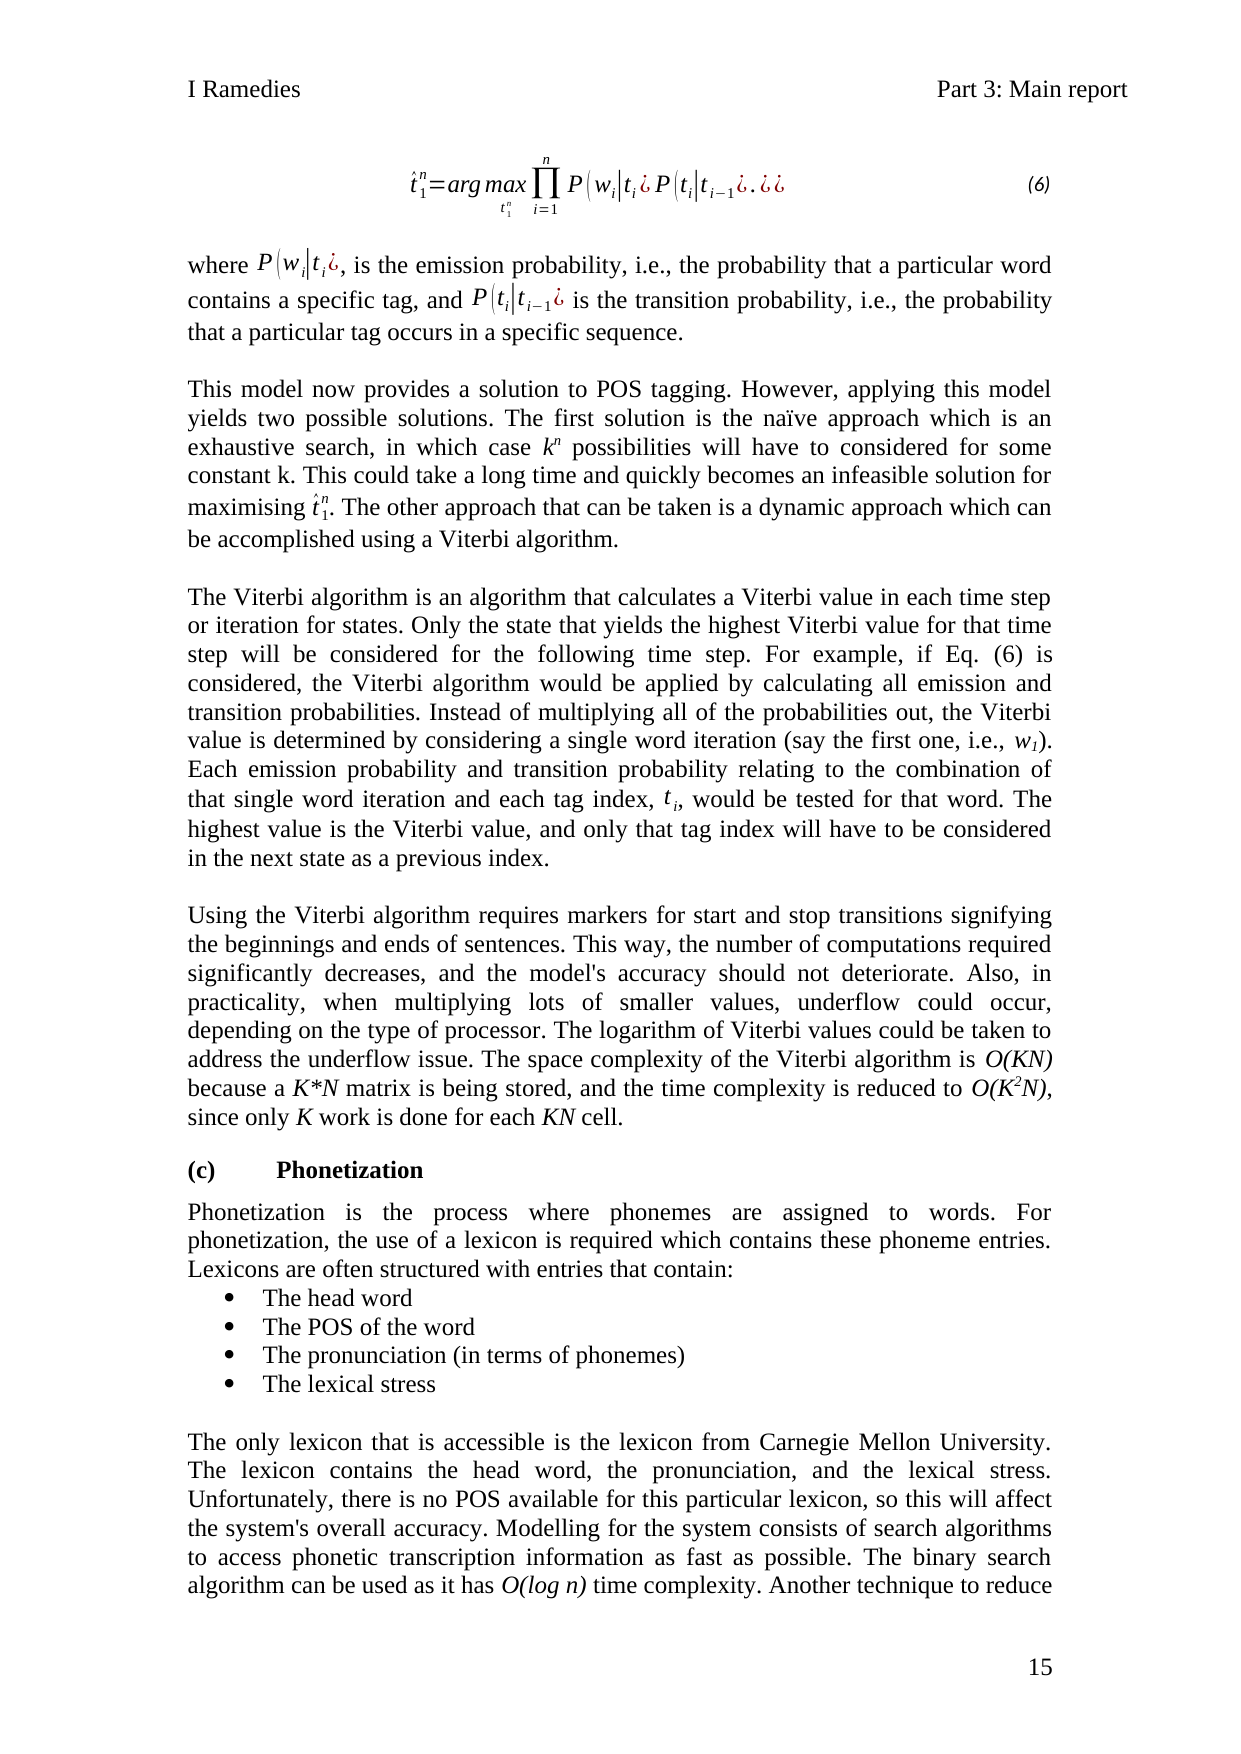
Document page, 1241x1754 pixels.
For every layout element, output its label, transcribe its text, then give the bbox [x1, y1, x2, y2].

list The head word [225, 1283, 1053, 1312]
list The POS of the word [225, 1312, 1053, 1341]
subtitle Phonetization [187, 1156, 1053, 1184]
text Using the Viterbi algorithm requires markers for start and stop transitions signifying the beginnings and ends of sentences. This way, the number of computations required significantly decreases, and the model's accuracy should not deteriorate. Also, in practicality, when multiplying lots of smaller values, underflow could occur, depending on the type of processor. The logarithm of Viterbi values could be taken to address the underflow issue. The space complexity of the Viterbi algorithm is O(KN) because a K*N matrix is being stored, and the time complexity is reduced to O(K2N), since only K work is done for each KN cell. [187, 901, 1053, 1131]
table_header [188, 150, 1007, 219]
text Phonetization is the process where phonemes are assigned to words. For phonetization, the use of a lexicon is required which contains these phoneme entries. Lexicons are often structured with entries that contain: [187, 1197, 1053, 1283]
list The pronunciation (in terms of phonemes) [225, 1341, 1053, 1369]
list The lexical stress [225, 1369, 1053, 1398]
table_header (6) [1007, 150, 1052, 219]
text This model now provides a solution to POS tagging. However, applying this model yields two possible solutions. The first solution is the naïve approach which is an exhaustive search, in which case kn possibilities will have to considered for some constant k. This could take a long time and quickly becomes an infeasible solution for maximising . The other approach that can be taken is a dynamic approach which can be accomplished using a Viterbi algorithm. [187, 374, 1053, 553]
text where , is the emission probability, i.e., the probability that a particular word contains a specific tag, and is the transition probability, i.e., the probability that a particular tag occurs in a specific sequence. [187, 247, 1053, 346]
text The Viterbi algorithm is an algorithm that calculates a Viterbi value in each time step or iteration for states. Only the state that yields the highest Viterbi value for that time step will be considered for the following time step. For example, if Eq. 6 is considered, the Viterbi algorithm would be applied by calculating all emission and transition probabilities. Instead of multiplying all of the probabilities out, the Viterbi value is determined by considering a single word iteration (say the first one, i.e., w1). Each emission probability and transition probability relating to the combination of that single word iteration and each tag index, , would be tested for that word. The highest value is the Viterbi value, and only that tag index will have to be considered in the next state as a previous index. [187, 582, 1053, 872]
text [187, 1427, 1053, 1599]
